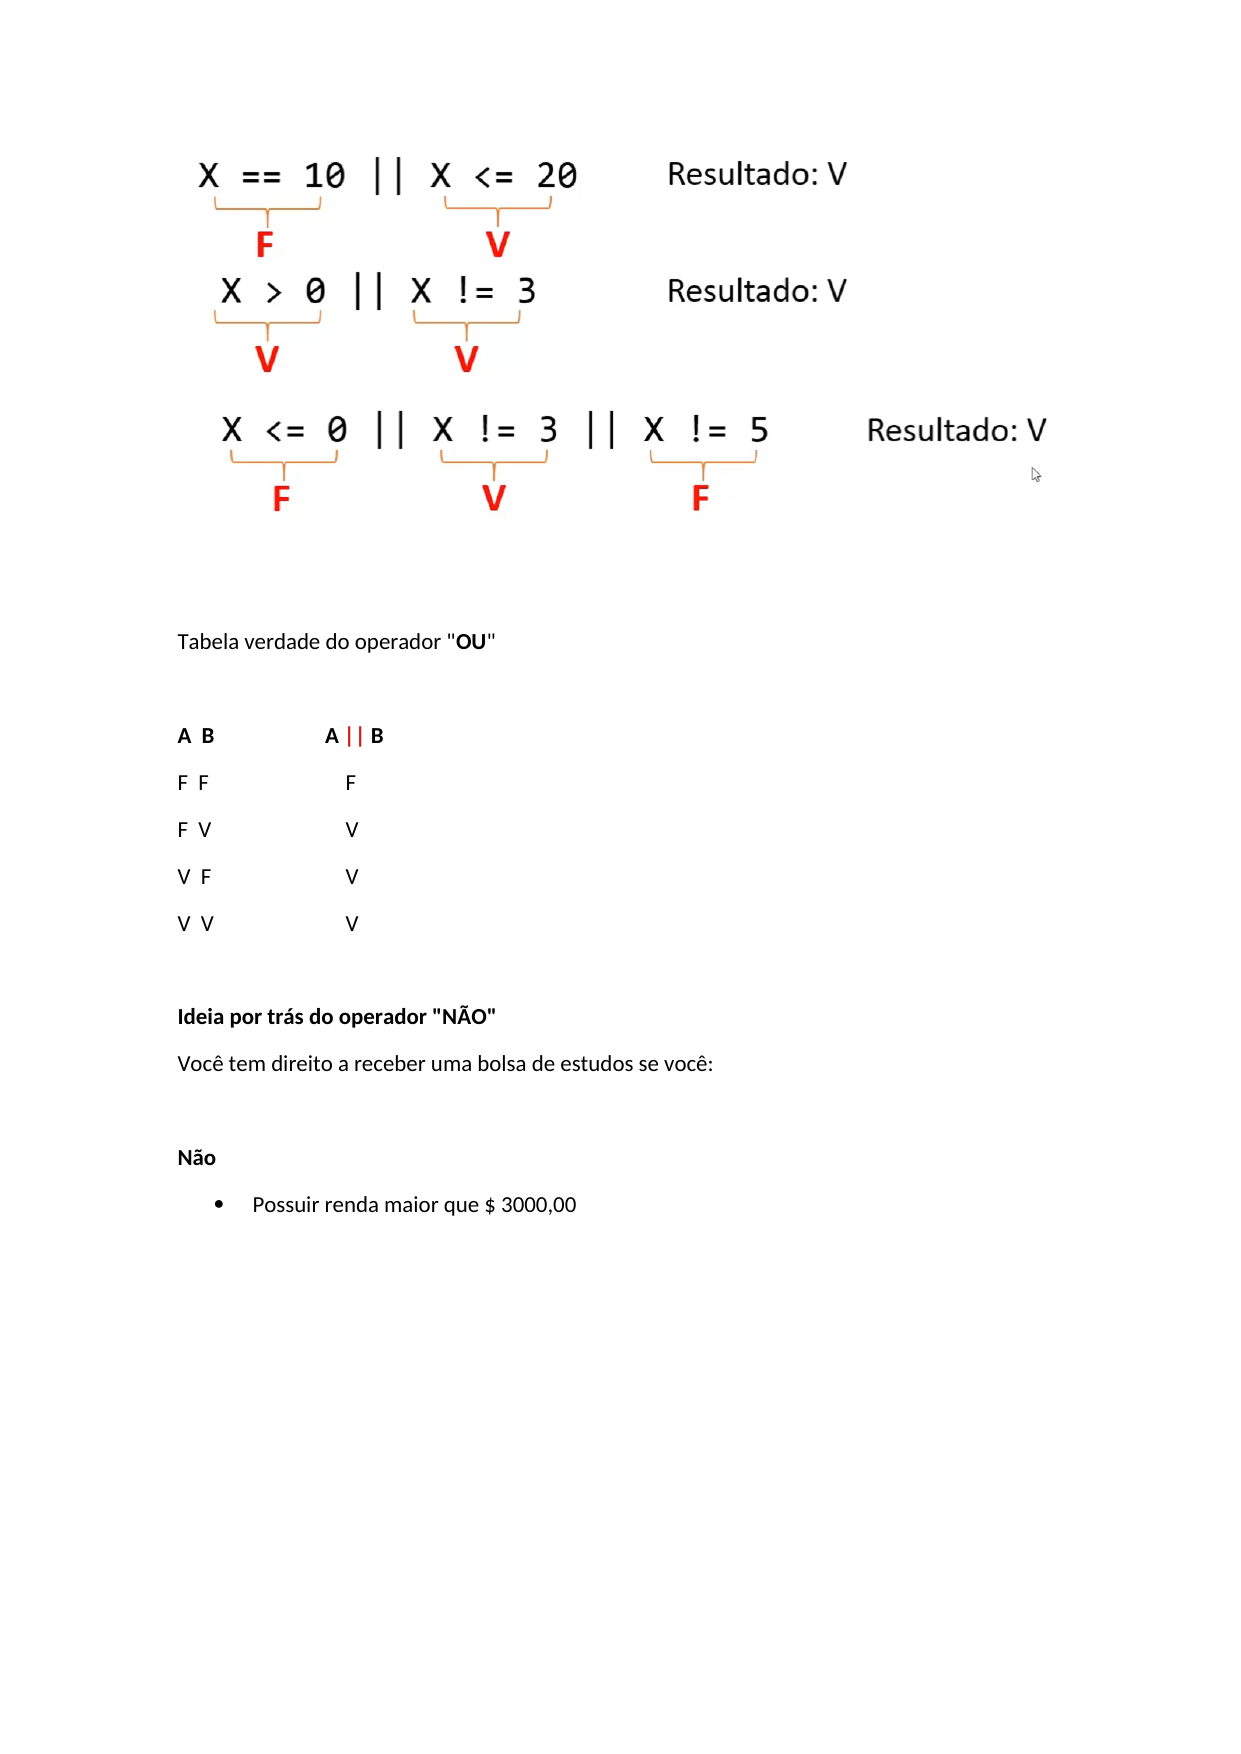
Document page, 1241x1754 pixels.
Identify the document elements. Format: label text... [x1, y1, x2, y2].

picture [177, 147, 1063, 532]
text V F V [177, 862, 1063, 890]
text F F F [177, 768, 1063, 796]
text V V V [177, 909, 1063, 937]
text Ideia por trás do operador "NÃO" [177, 1002, 1063, 1031]
text Você tem direito a receber uma bolsa de estudos se você: [177, 1049, 1063, 1077]
text F V V [177, 815, 1063, 843]
list Possuir renda maior que $ 3000,00 [215, 1190, 1063, 1218]
text Tabela verdade do operador "OU" [177, 627, 1063, 656]
text Não [177, 1143, 1063, 1171]
text A B A || B [177, 721, 1063, 749]
